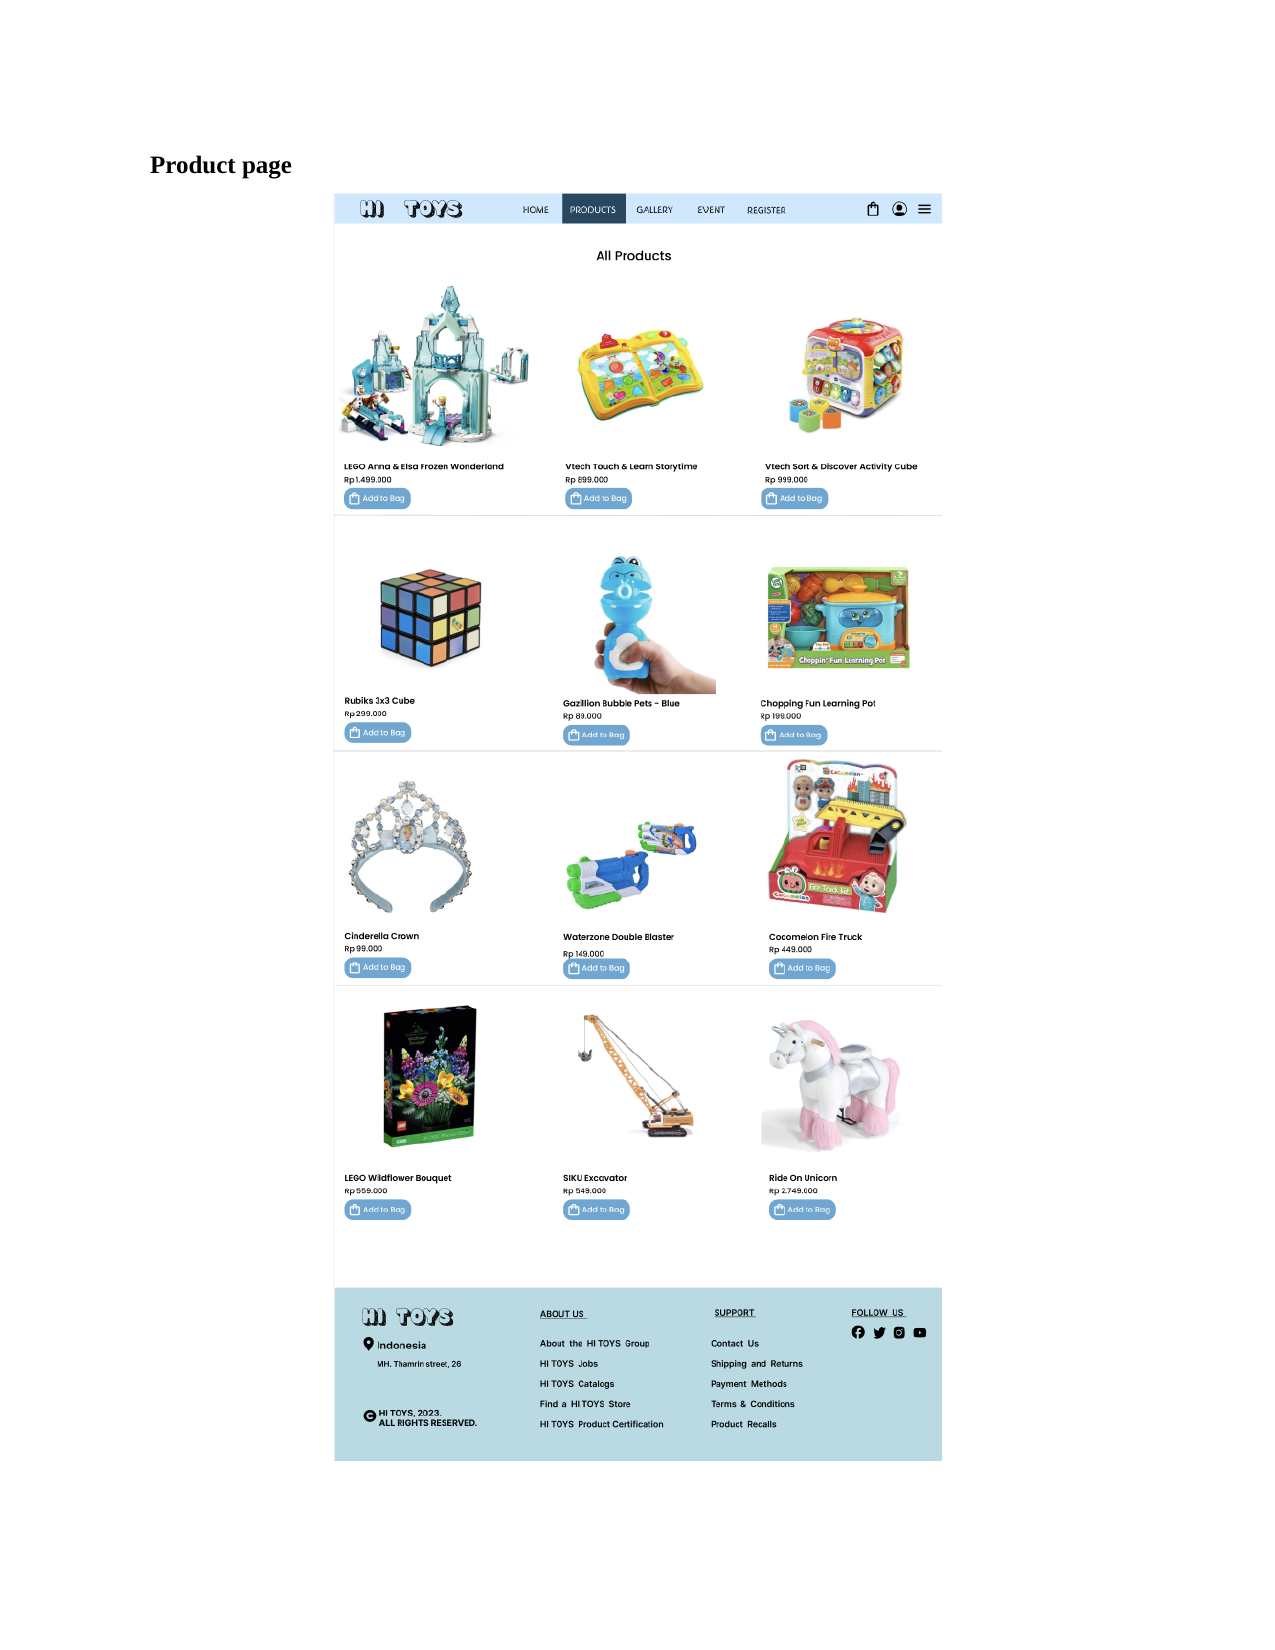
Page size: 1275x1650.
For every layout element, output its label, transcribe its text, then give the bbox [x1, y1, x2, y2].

text Product page [150, 150, 1125, 179]
picture [333, 193, 942, 1461]
